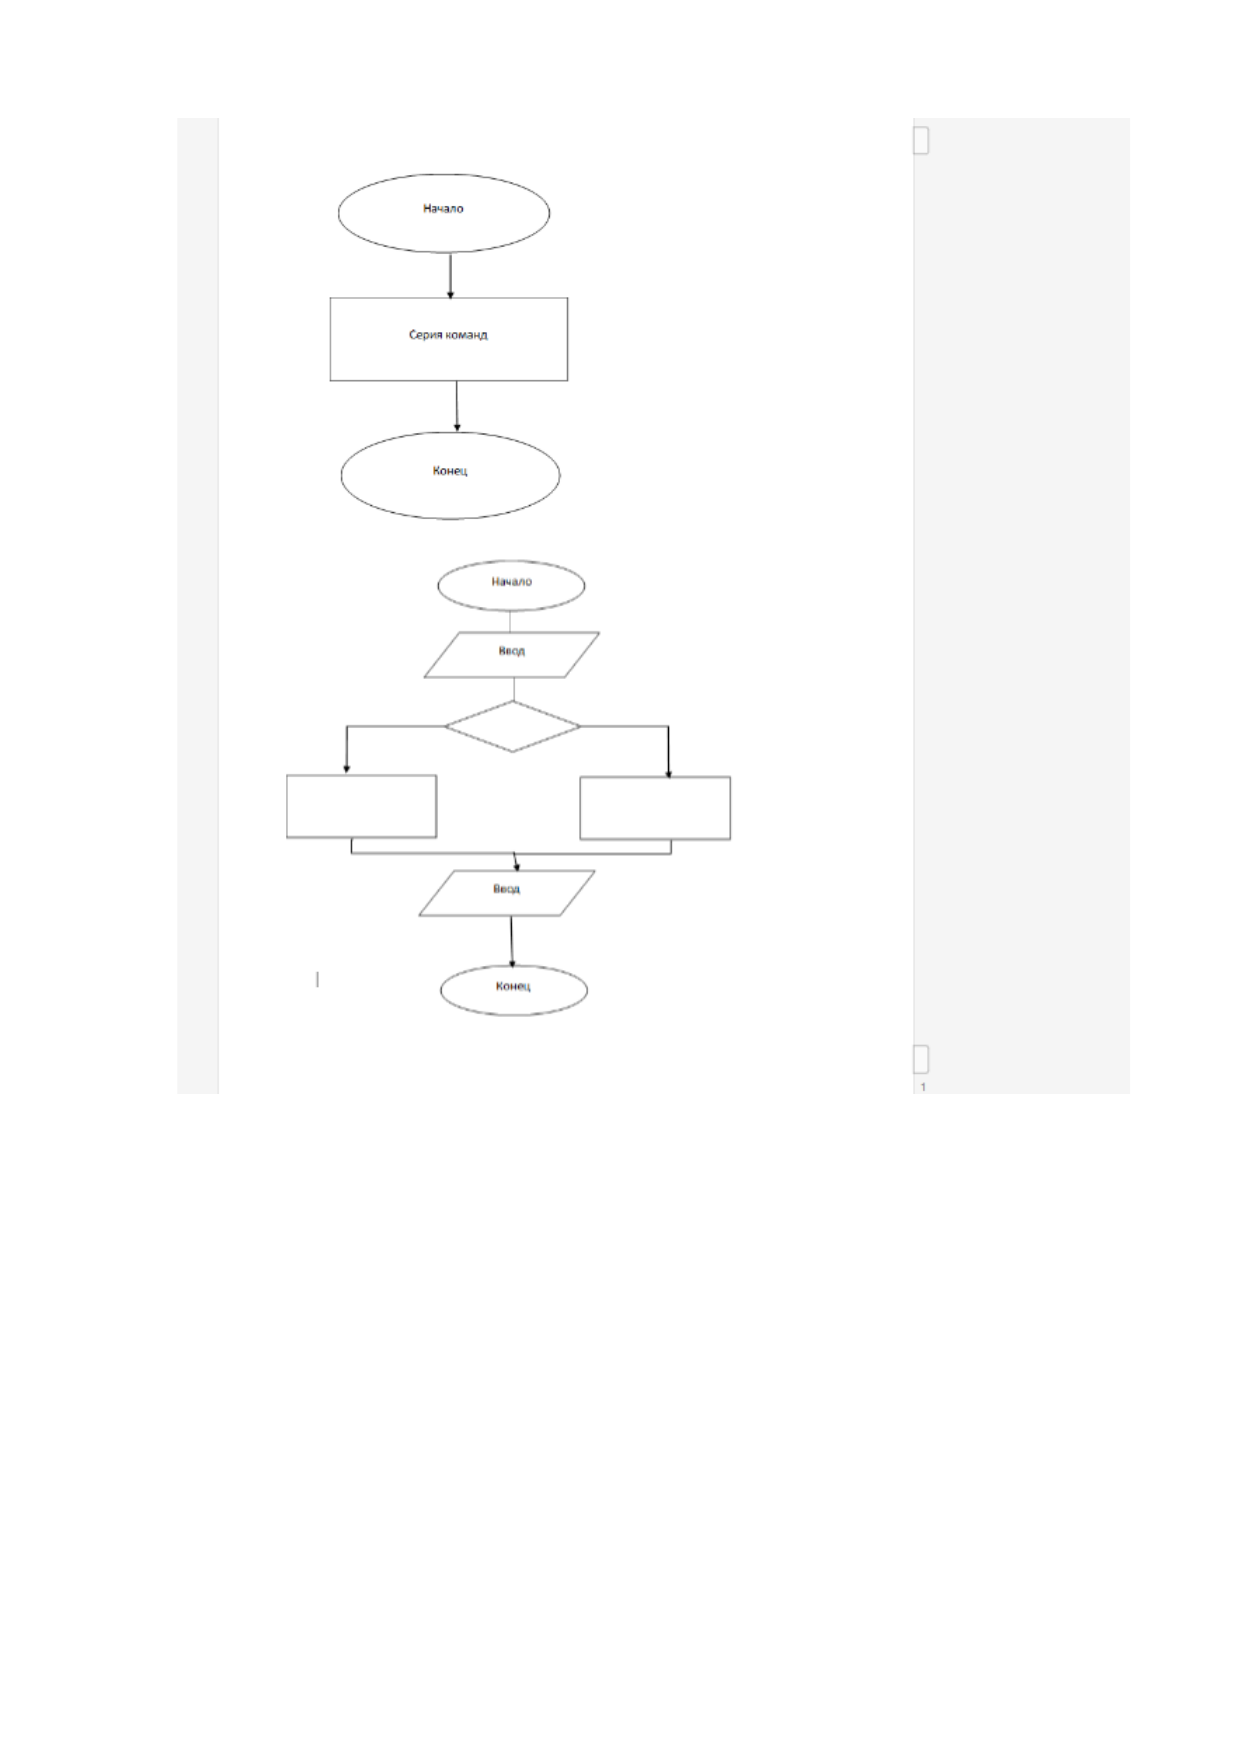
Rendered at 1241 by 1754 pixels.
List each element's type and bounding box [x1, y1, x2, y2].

picture [177, 118, 1131, 1094]
